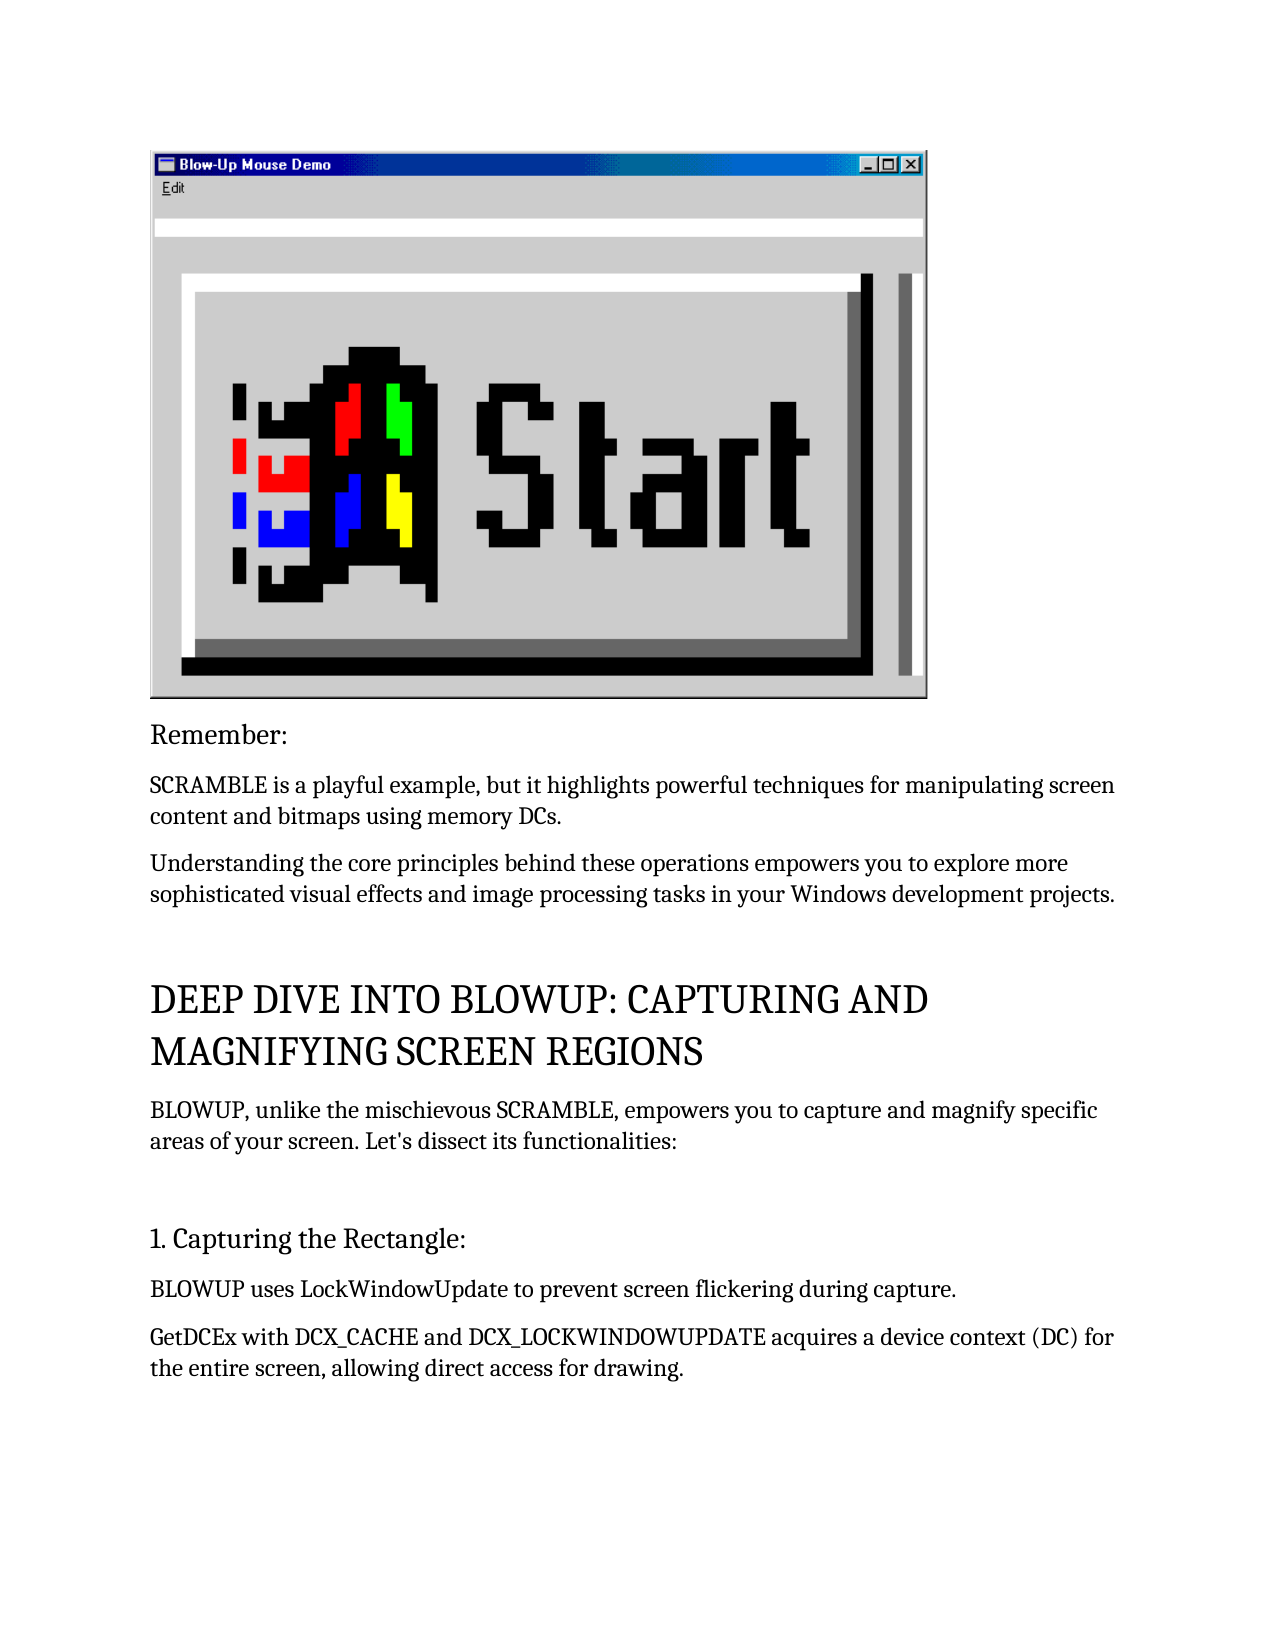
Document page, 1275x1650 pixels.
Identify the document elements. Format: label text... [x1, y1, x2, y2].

text BLOWUP uses LockWindowUpdate to prevent screen flickering during capture. [150, 1275, 1125, 1304]
text GetDCEx with DCX_CACHE and DCX_LOCKWINDOWUPDATE acquires a device context (DC) for the entire screen, allowing direct access for drawing. [150, 1323, 1125, 1383]
text 1. Capturing the Rectangle: [150, 1222, 1125, 1256]
text Remember: [150, 718, 1125, 751]
text Understanding the core principles behind these operations empowers you to explore more sophisticated visual effects and image processing tasks in your Windows development projects. [150, 849, 1125, 909]
text SCRAMBLE is a playful example, but it highlights powerful techniques for manipulating screen content and bitmaps using memory DCs. [150, 771, 1125, 830]
text BLOWUP, unlike the mischievous SCRAMBLE, empowers you to capture and magnify specific areas of your screen. Let's dissect its functionalities: [150, 1096, 1125, 1156]
picture [150, 150, 928, 699]
text DEEP DIVE INTO BLOWUP: CAPTURING AND MAGNIFYING SCREEN REGIONS [150, 976, 1125, 1075]
